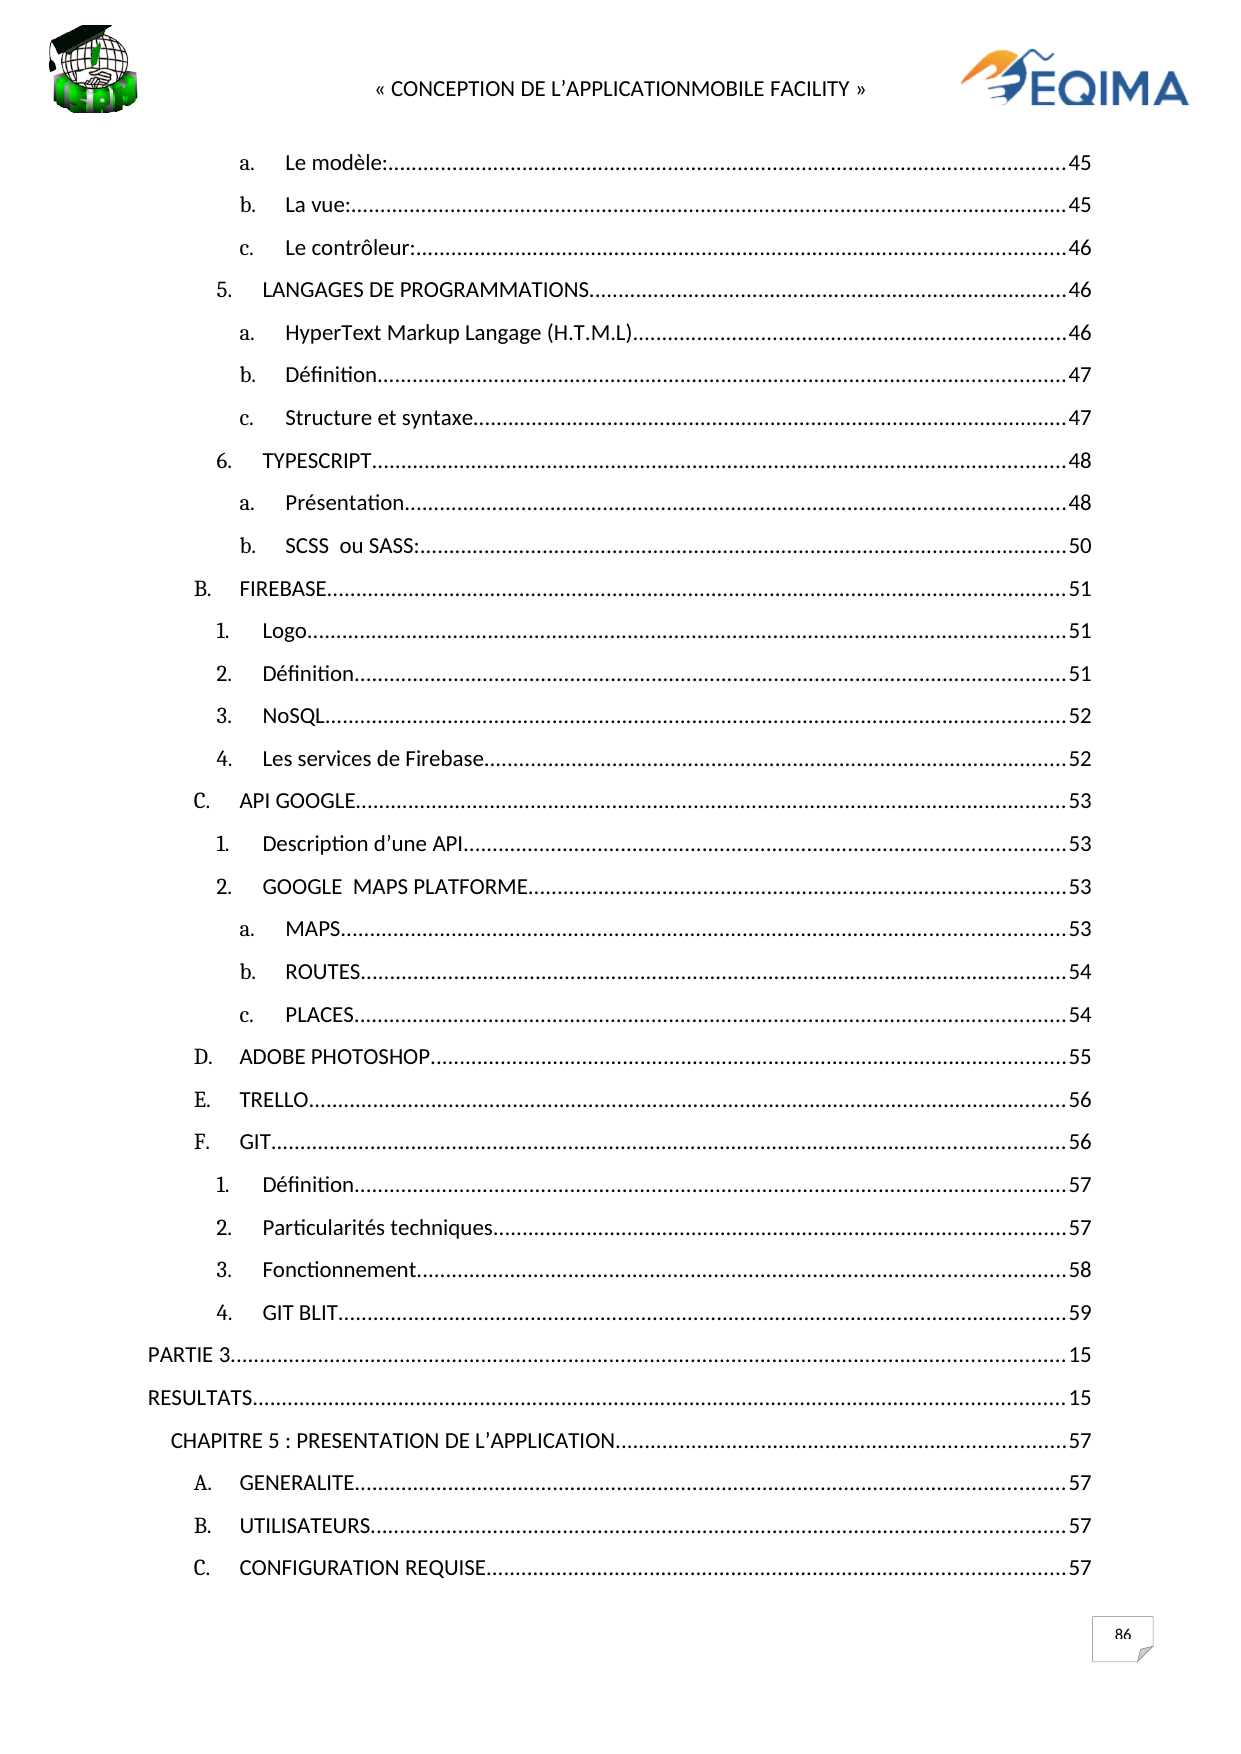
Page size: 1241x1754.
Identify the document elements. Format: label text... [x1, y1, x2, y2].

text 3. Fonctionnement 58 [216, 1255, 1093, 1283]
text B. FIREBASE 51 [193, 574, 1093, 602]
text E. TRELLO 56 [193, 1085, 1093, 1113]
text A. GENERALITE 57 [193, 1468, 1093, 1496]
picture [48, 25, 138, 113]
picture [961, 48, 1191, 105]
text F. GIT 56 [193, 1127, 1093, 1156]
text PARTIE 3 15 [148, 1341, 1093, 1368]
text b. La vue: 45 [239, 190, 1093, 218]
text 5. LANGAGES DE PROGRAMMATIONS 46 [216, 275, 1093, 303]
text C. API GOOGLE 53 [193, 787, 1093, 815]
text 6. TYPESCRIPT 48 [216, 446, 1093, 474]
text 4. Les services de Firebase 52 [216, 744, 1093, 772]
text RESULTATS 15 [148, 1383, 1093, 1411]
text c. Structure et syntaxe 47 [239, 403, 1093, 431]
text 1. Définition 57 [216, 1170, 1093, 1198]
text C. CONFIGURATION REQUISE 57 [193, 1553, 1093, 1582]
text 3. NoSQL 52 [216, 701, 1093, 729]
text 4. GIT BLIT 59 [216, 1298, 1093, 1326]
text a. MAPS 53 [239, 914, 1093, 942]
text a. Présentation 48 [239, 488, 1093, 516]
text 1. Description d’une API 53 [216, 829, 1093, 857]
text 2. Définition 51 [216, 659, 1093, 687]
text CHAPITRE 5 : PRESENTATION DE L’APPLICATION 57 [171, 1426, 1093, 1454]
text 2. GOOGLE MAPS PLATFORME 53 [216, 872, 1093, 900]
text c. Le contrôleur: 46 [239, 233, 1093, 261]
text b. ROUTES 54 [239, 957, 1093, 985]
text a. Le modèle: 45 [239, 148, 1093, 176]
text 2. Particularités techniques 57 [216, 1213, 1093, 1241]
text B. UTILISATEURS 57 [193, 1511, 1093, 1539]
text D. ADOBE PHOTOSHOP 55 [193, 1042, 1093, 1070]
text b. Définition 47 [239, 361, 1093, 389]
text c. PLACES 54 [239, 1000, 1093, 1028]
text a. HyperText Markup Langage (H.T.M.L) 46 [239, 318, 1093, 346]
text b. SCSS ou SASS: 50 [239, 531, 1093, 559]
text 1. Logo 51 [216, 616, 1093, 644]
